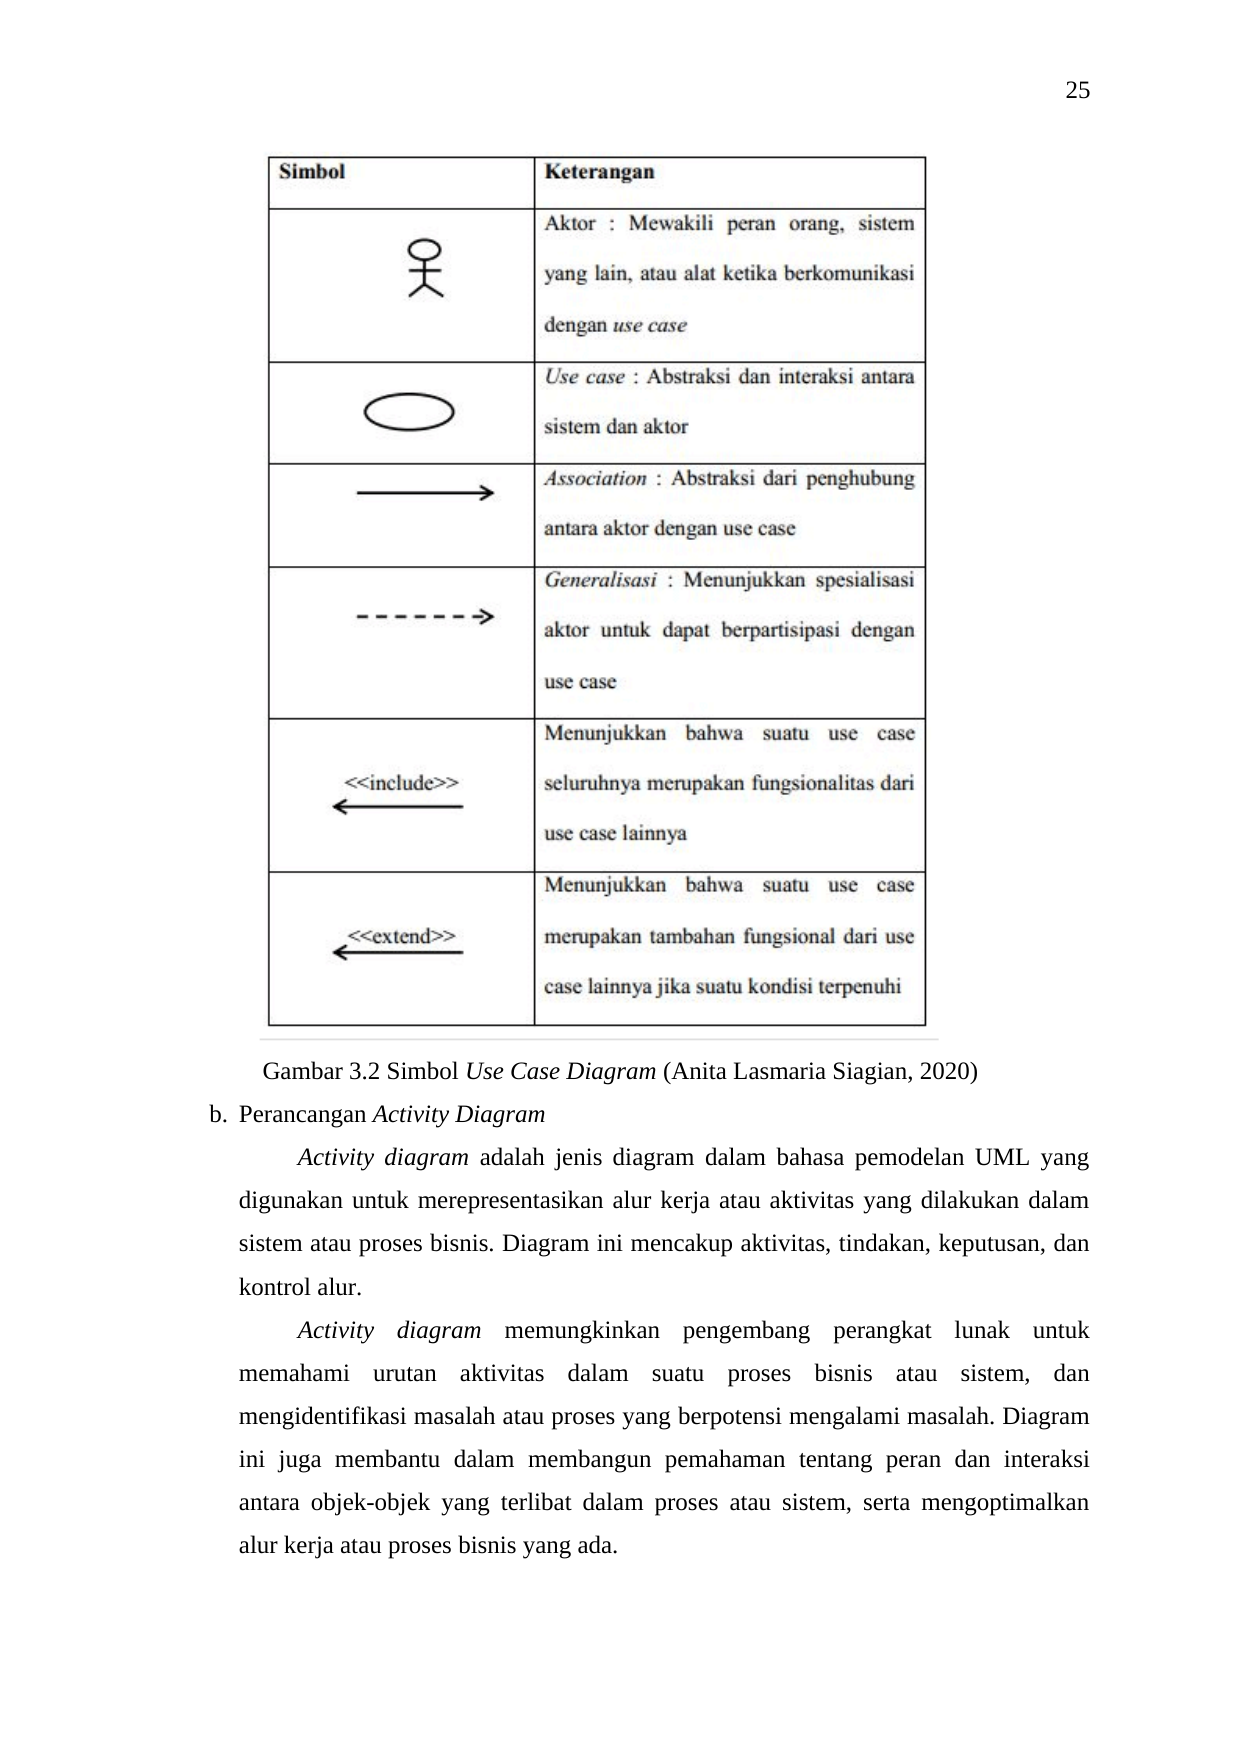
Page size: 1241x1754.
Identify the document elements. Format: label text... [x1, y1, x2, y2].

picture [259, 150, 939, 1042]
text Activity diagram adalah jenis diagram dalam bahasa pemodelan UML yang digunakan untuk merepresentasikan alur kerja atau aktivitas yang dilakukan dalam sistem atau proses bisnis. Diagram ini mencakup aktivitas, tindakan, keputusan, dan kontrol alur. [239, 1142, 1090, 1300]
text Gambar 3.2 Simbol Use Case Diagram (Anita Lasmaria Siagian, 2020) [150, 1056, 1090, 1085]
list Perancangan Activity Diagram [209, 1099, 1090, 1128]
text Activity diagram memungkinkan pengembang perangkat lunak untuk memahami urutan aktivitas dalam suatu proses bisnis atau sistem, dan mengidentifikasi masalah atau proses yang berpotensi mengalami masalah. Diagram ini juga membantu dalam membangun pemahaman tentang peran dan interaksi antara objek-objek yang terlibat dalam proses atau sistem, serta mengoptimalkan alur kerja atau proses bisnis yang ada. [239, 1315, 1090, 1559]
